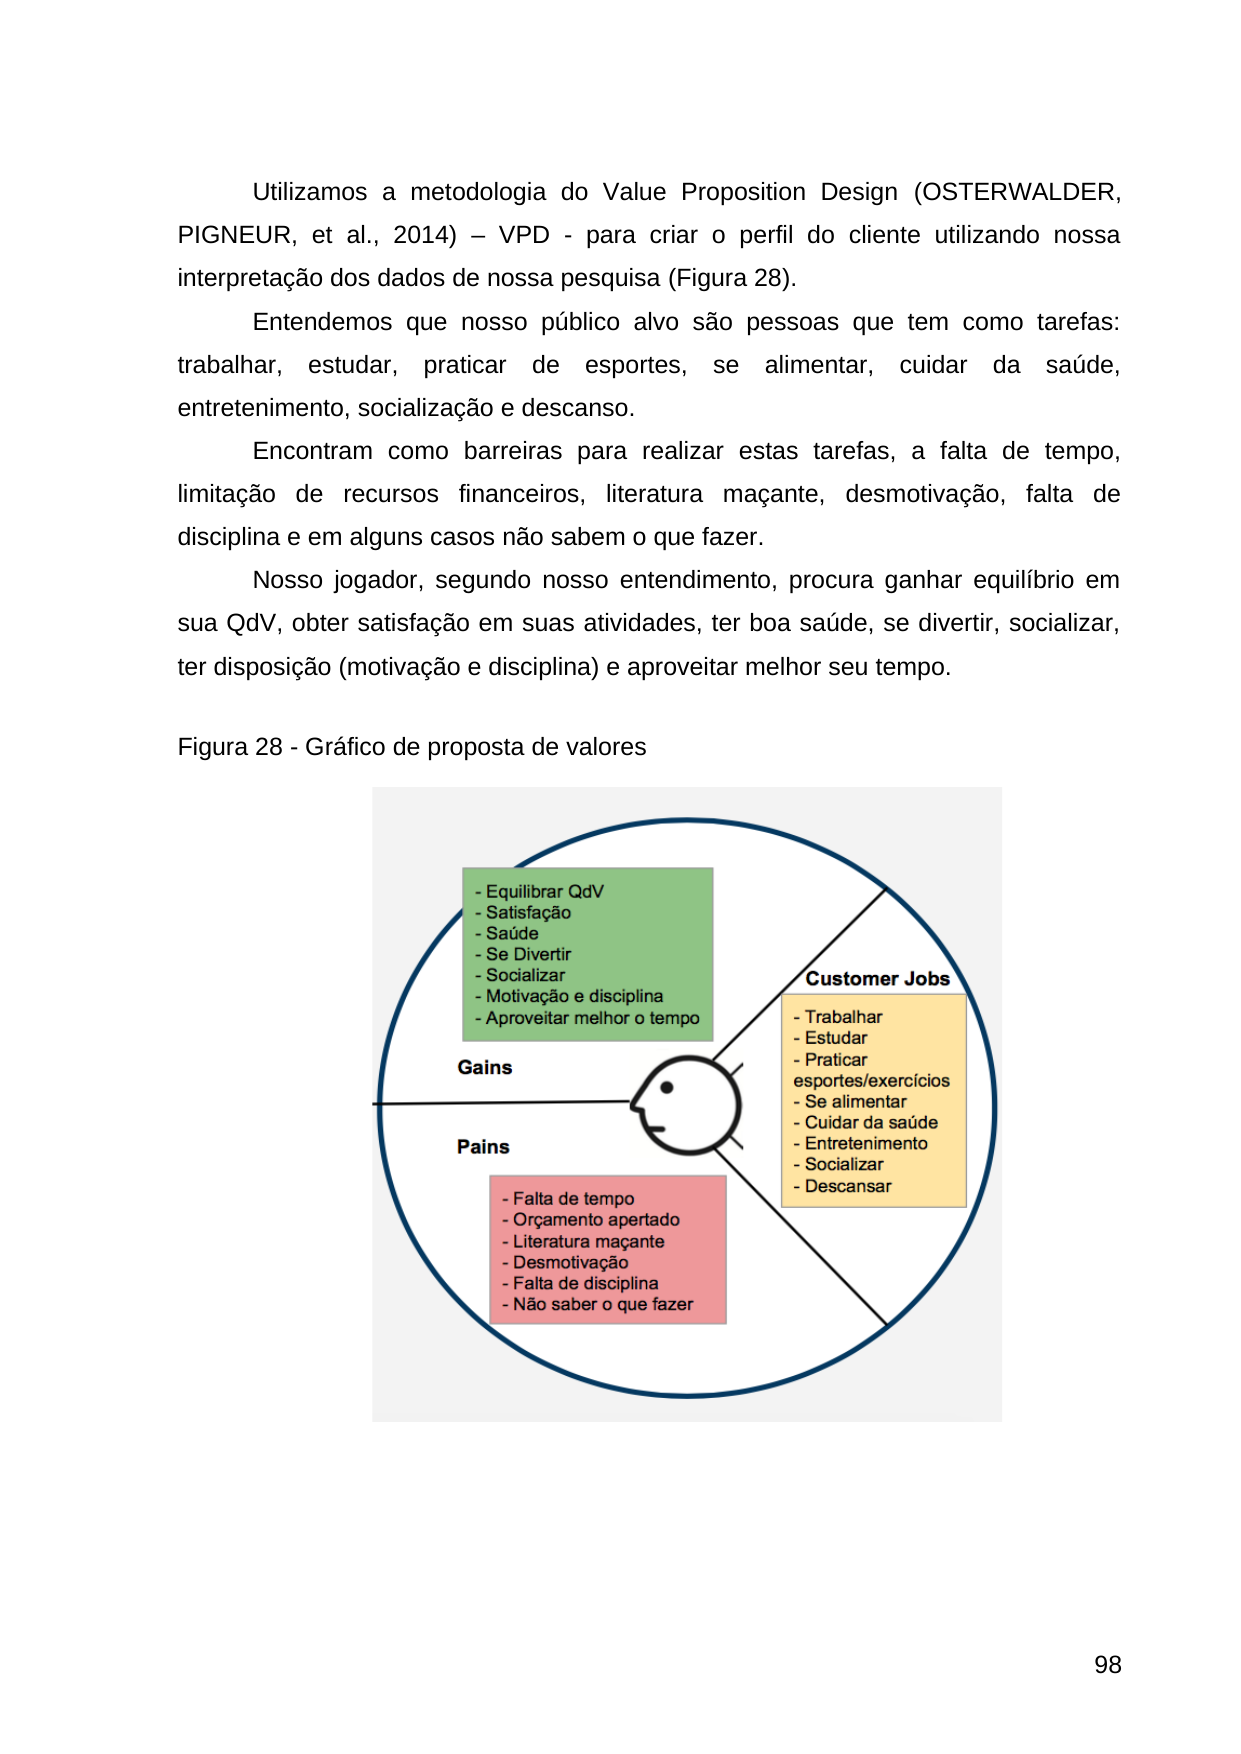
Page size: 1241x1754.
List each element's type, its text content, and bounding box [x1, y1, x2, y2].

text Figura 28 - Gráfico de proposta de valores [177, 732, 1122, 761]
text Utilizamos a metodologia do Value Proposition Design – VPD - para criar o perfil do cliente utilizando nossa interpretação dos dados de nossa pesquisa (Figura 28). [177, 177, 1122, 292]
picture [372, 787, 1003, 1422]
text Nosso jogador, segundo nosso entendimento, procura ganhar equilíbrio em sua QdV, obter satisfação em suas atividades, ter boa saúde, se divertir, socializar, ter disposição (motivação e disciplina) e aproveitar melhor seu tempo. [177, 565, 1122, 680]
text Encontram como barreiras para realizar estas tarefas, a falta de tempo, limitação de recursos financeiros, literatura maçante, desmotivação, falta de disciplina e em alguns casos não sabem o que fazer. [177, 436, 1122, 551]
text Entendemos que nosso público alvo são pessoas que tem como tarefas: trabalhar, estudar, praticar de esportes, se alimentar, cuidar da saúde, entretenimento, socialização e descanso. [177, 307, 1122, 422]
